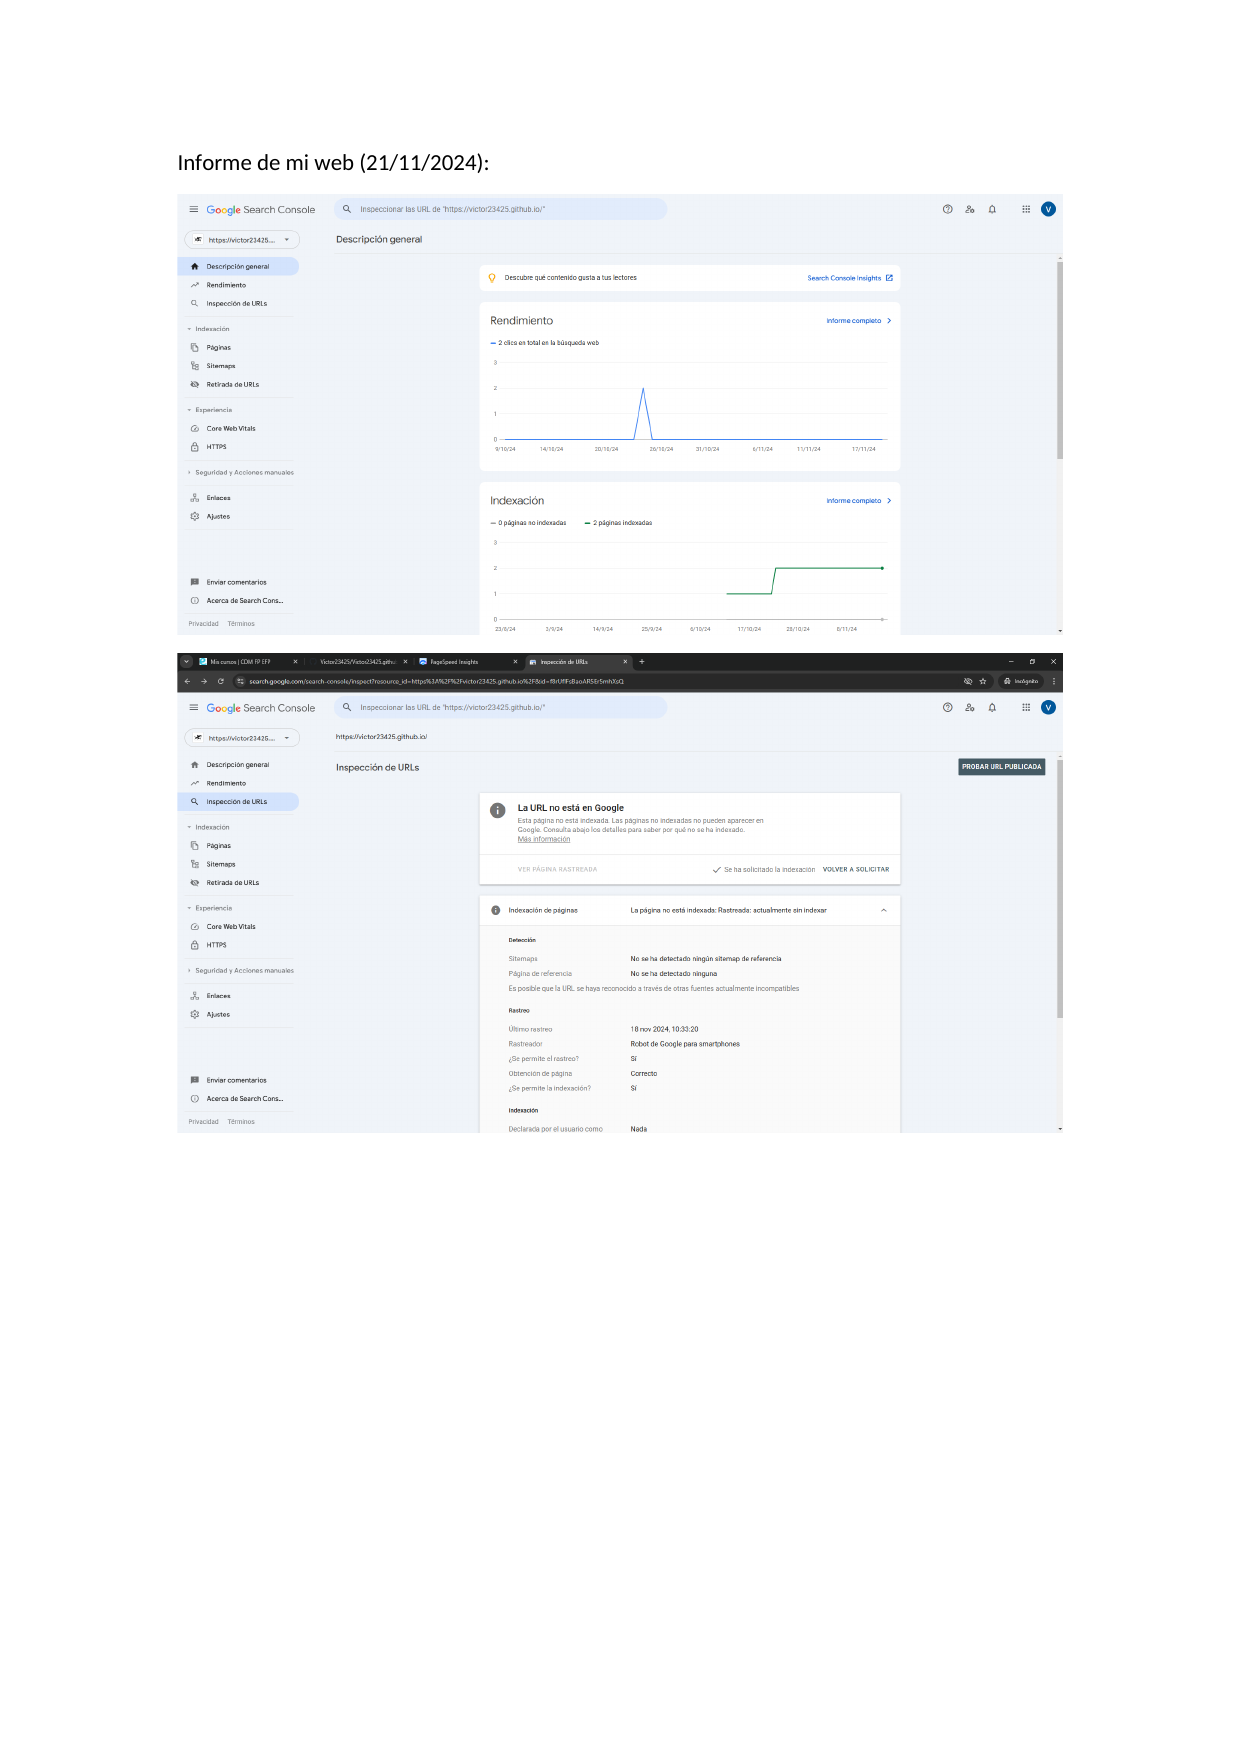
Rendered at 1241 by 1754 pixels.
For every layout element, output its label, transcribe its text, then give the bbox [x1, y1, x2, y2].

picture [177, 653, 1063, 1133]
picture [177, 194, 1063, 635]
text Informe de mi web (21/11/2024): [177, 148, 1063, 176]
